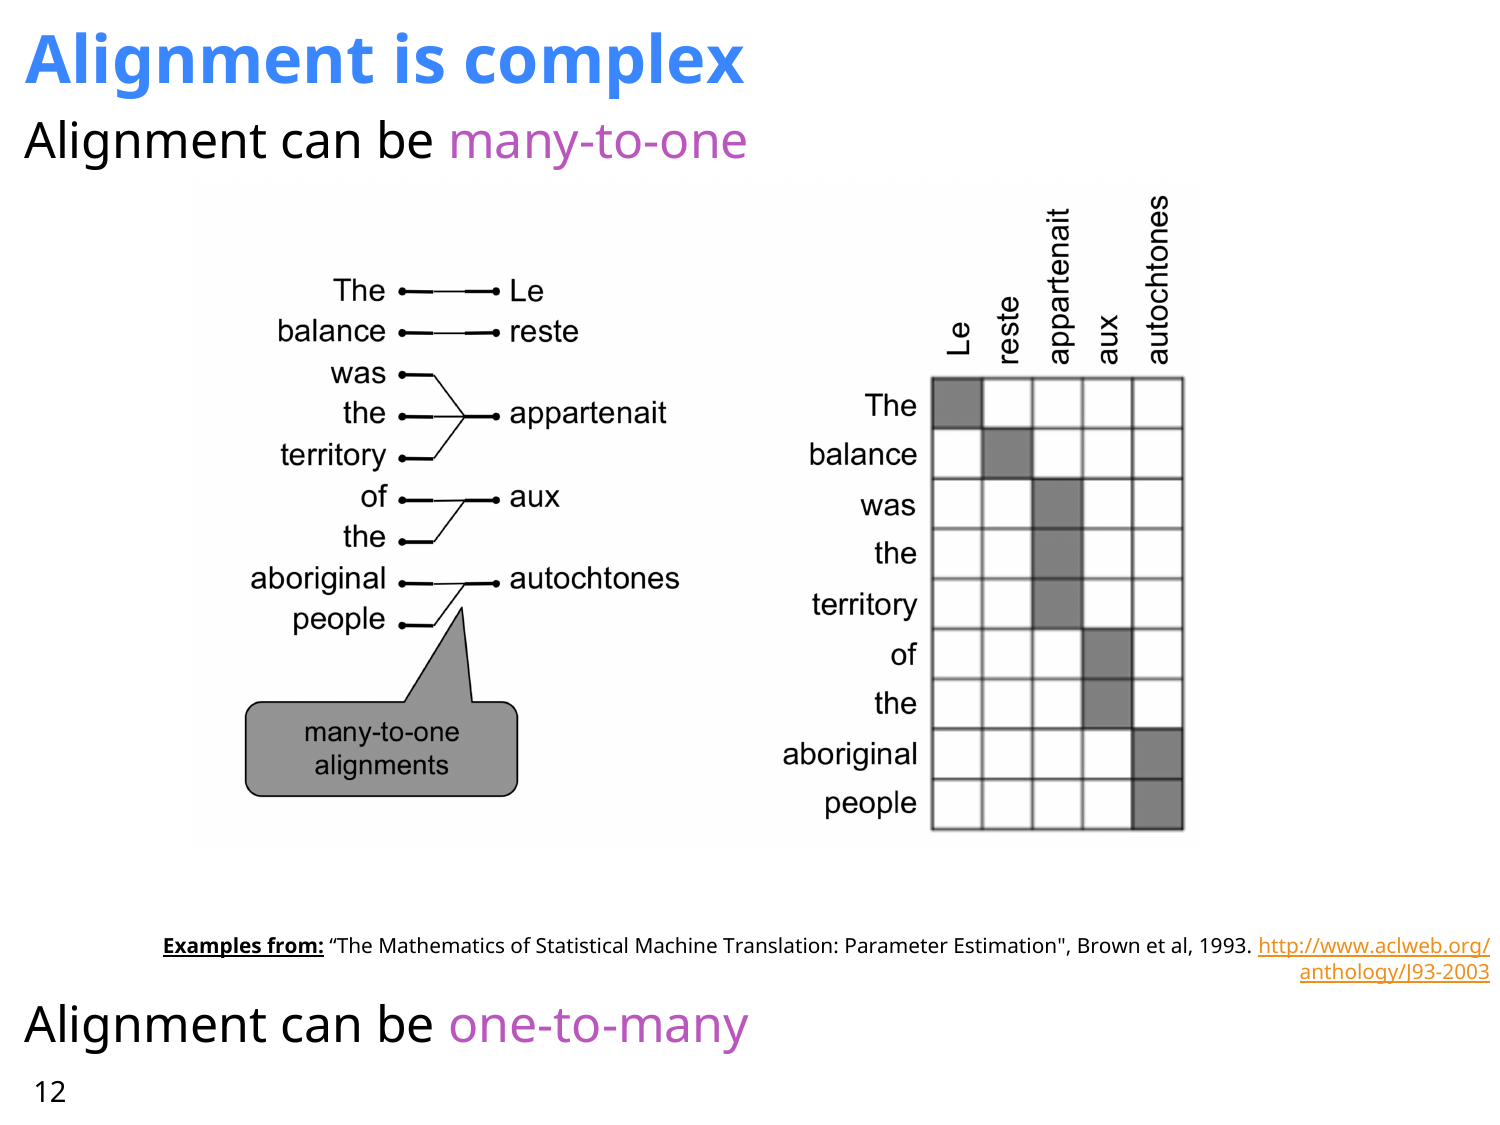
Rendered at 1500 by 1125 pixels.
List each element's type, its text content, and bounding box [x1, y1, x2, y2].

text Alignment can be many-to-one [24, 105, 1475, 173]
text Examples from: “The Mathematics of Statistical Machine Translation: Parameter Estimation", Brown et al, 1993. http://www.aclweb.org/ anthology/J93-2003 [25, 932, 1490, 986]
text Alignment can be one-to-many [24, 989, 1475, 1057]
picture [190, 177, 1204, 852]
